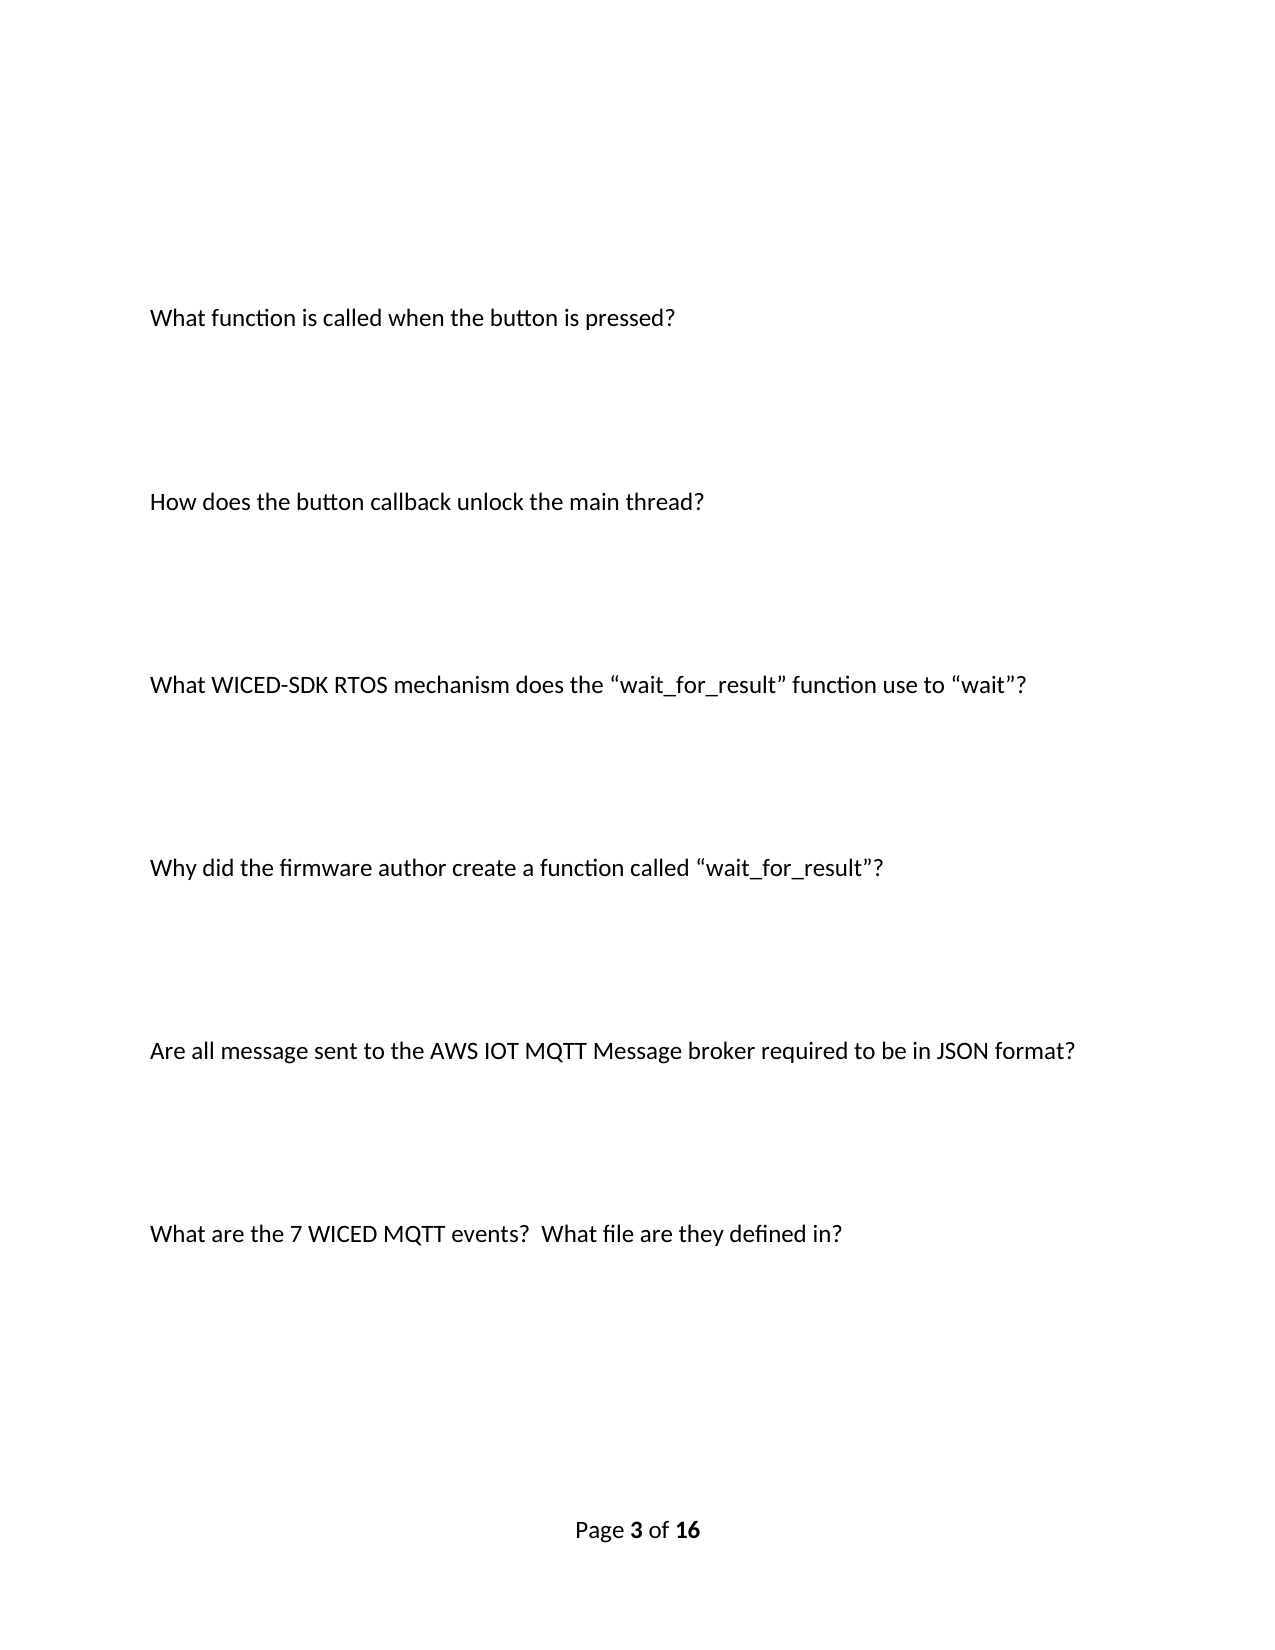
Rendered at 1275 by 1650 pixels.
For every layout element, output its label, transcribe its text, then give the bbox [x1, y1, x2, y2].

text What WICED-SDK RTOS mechanism does the “wait_for_result” function use to “wait”? [150, 669, 1125, 699]
text How does the button callback unlock the main thread? [150, 486, 1125, 516]
text Are all message sent to the AWS IOT MQTT Message broker required to be in JSON format? [150, 1035, 1125, 1066]
text Why did the firmware author create a function called “wait_for_result”? [150, 852, 1125, 882]
text What function is called when the button is pressed? [150, 303, 1125, 333]
text What are the 7 WICED MQTT events? What file are they defined in? [150, 1218, 1125, 1249]
